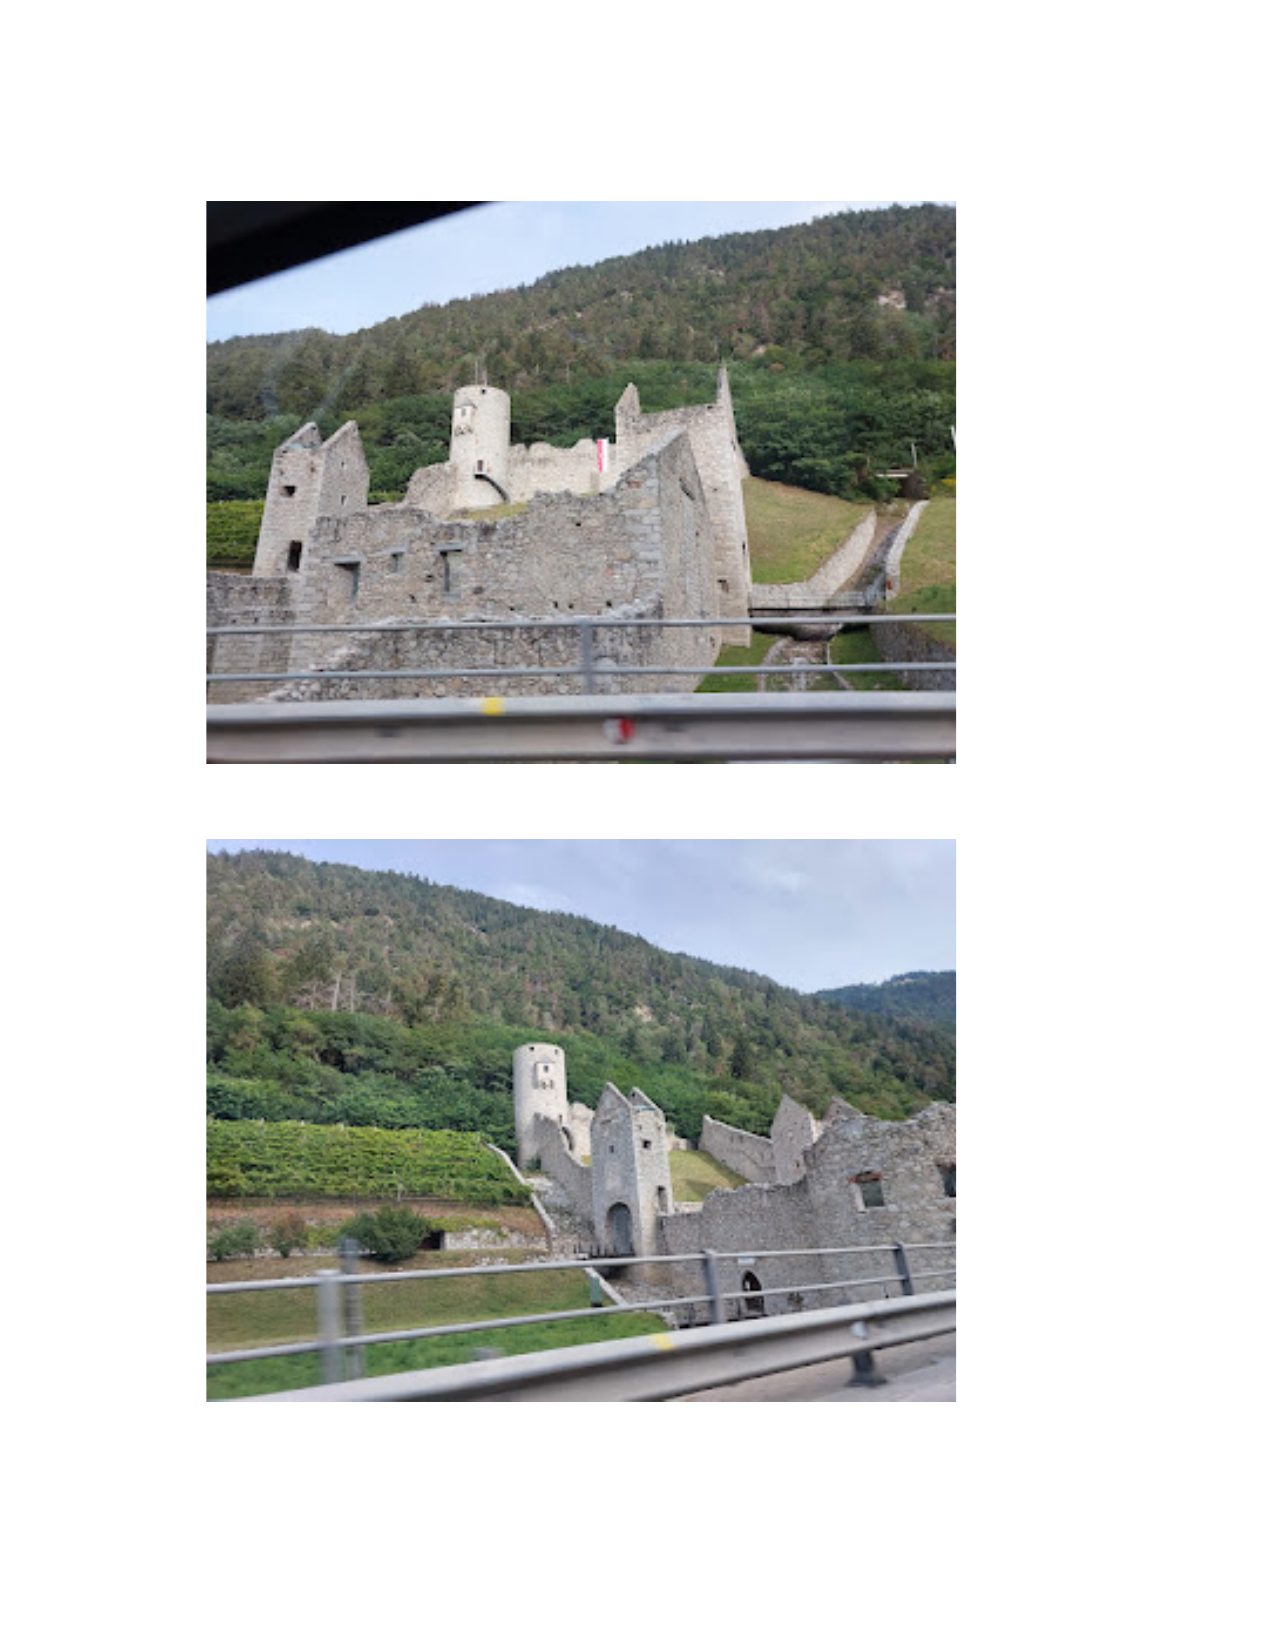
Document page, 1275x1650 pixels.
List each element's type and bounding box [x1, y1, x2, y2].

picture [206, 201, 957, 764]
picture [206, 839, 957, 1402]
